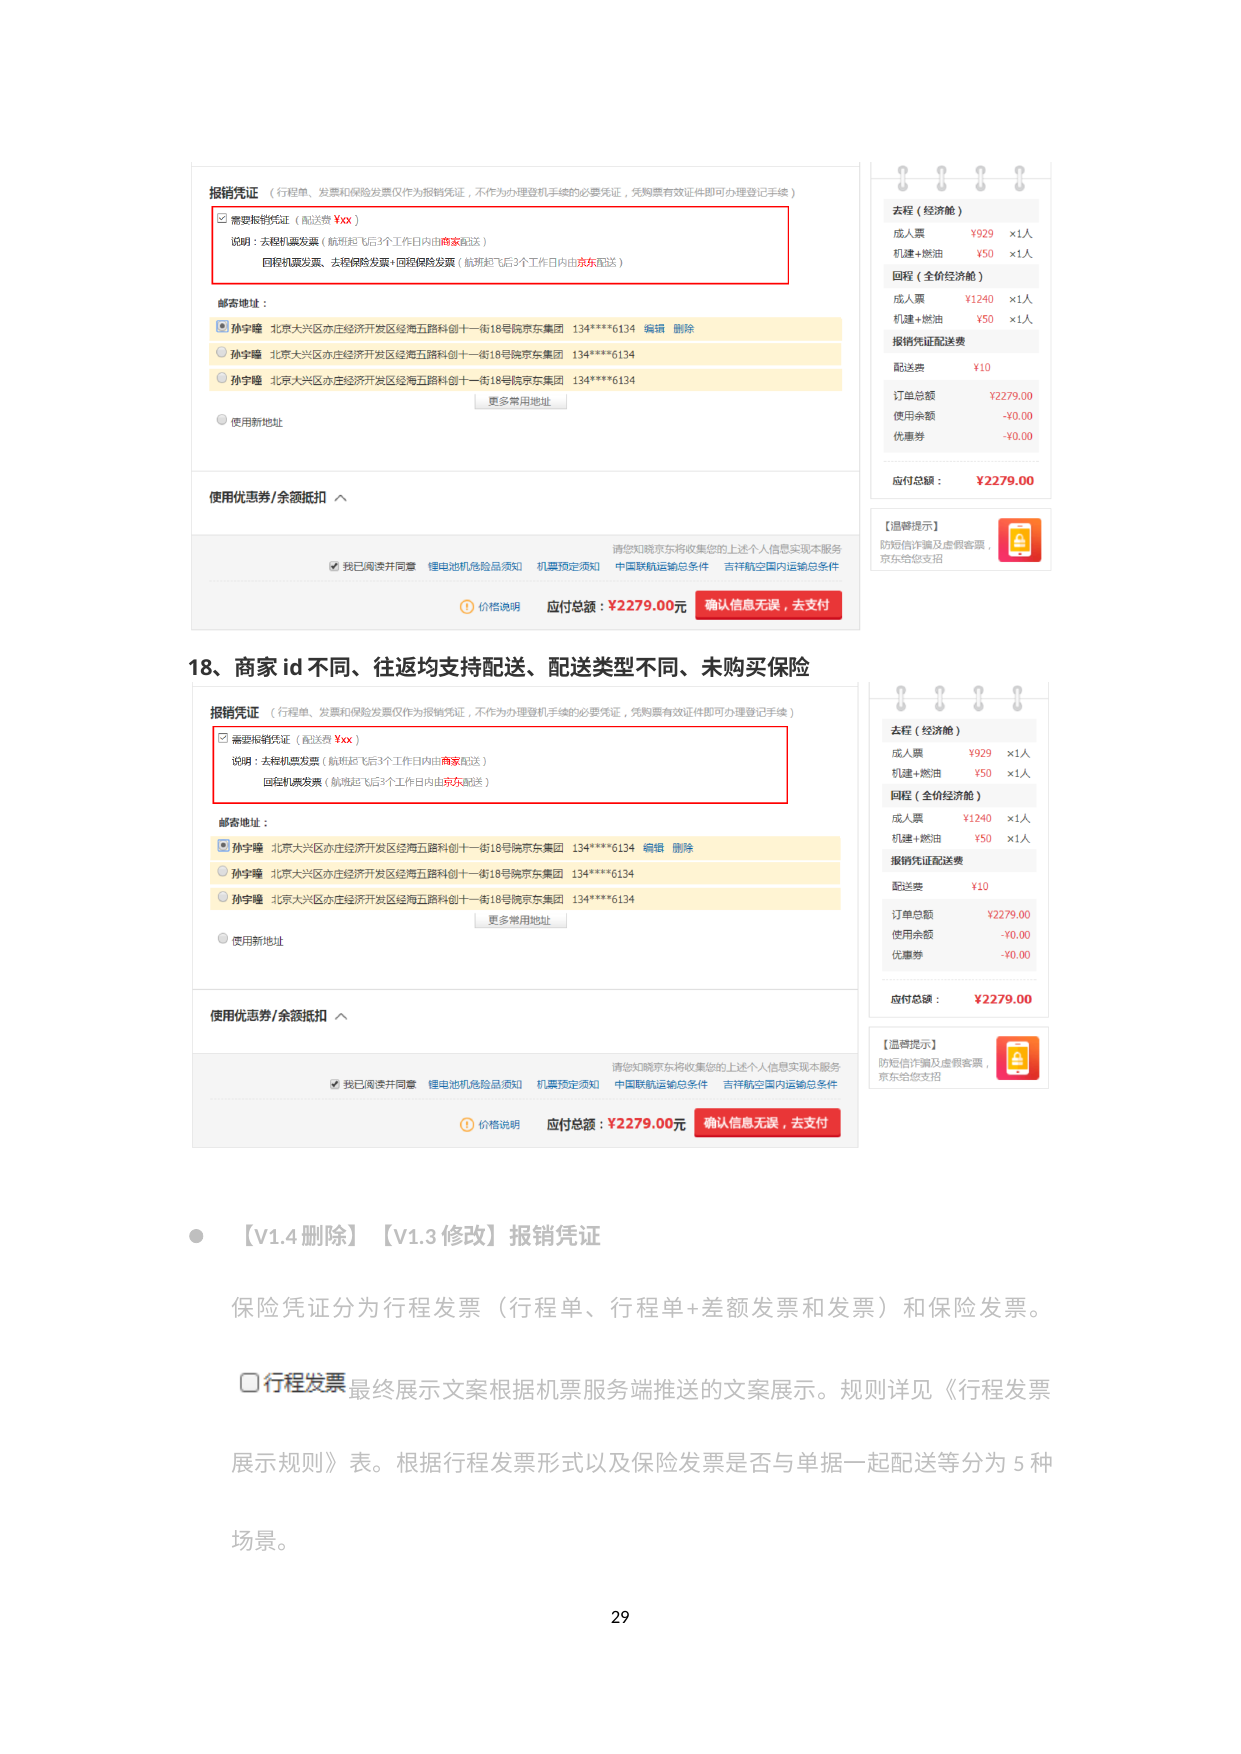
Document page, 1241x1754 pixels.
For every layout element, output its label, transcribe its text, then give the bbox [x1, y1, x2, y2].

picture [187, 162, 1053, 633]
picture [187, 682, 1053, 1153]
list 【V1.4删除】【V1.3修改】报销凭证 [187, 1202, 1053, 1267]
picture [231, 1362, 349, 1399]
list 18、商家id不同、往返均支持配送、配送类型不同、未购买保险 [187, 649, 1053, 682]
list 保险凭证分为行程发票（行程单、行程单+差额发票和发票）和保险发票。最终展示文案根据机票服务端推送的文案展示。规则详见《行程发票展示规则》表。根据行程发票形式以及保险发票是否与单据一起配送等分为5种场景。 [231, 1273, 1053, 1572]
